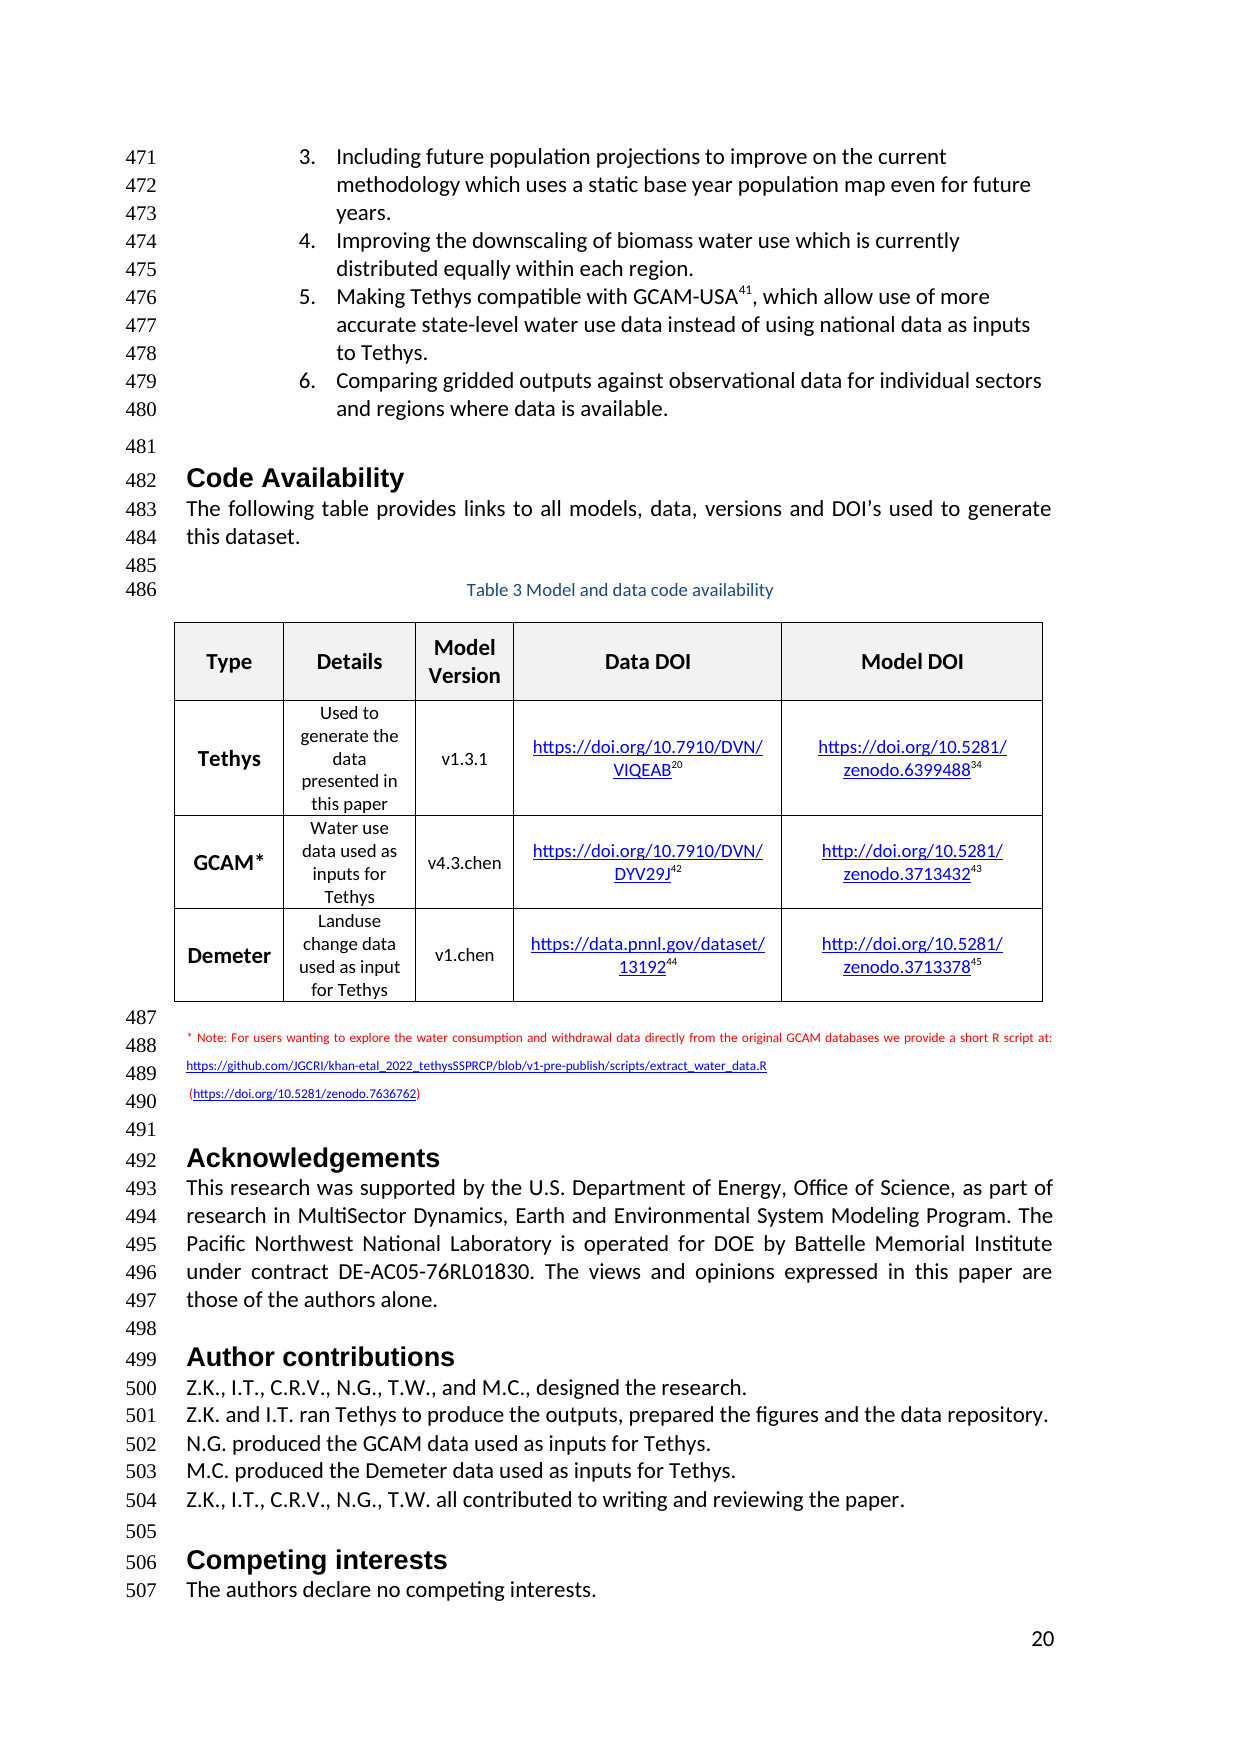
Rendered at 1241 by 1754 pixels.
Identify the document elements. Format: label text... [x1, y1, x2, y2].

table_cell Tethys [175, 701, 283, 815]
table_cell https://doi.org/10.5281/zenodo.639948834 [782, 701, 1042, 815]
text Z.K., I.T., C.R.V., N.G., T.W., and M.C., designed the research. [186, 1373, 1054, 1401]
list Making Tethys compatible with GCAM-USA41, which allow use of more accurate state-level water use data instead of using national data as inputs to Tethys. [298, 282, 1054, 366]
text Z.K. and I.T. ran Tethys to produce the outputs, prepared the figures and the data repository. [186, 1401, 1054, 1429]
list Improving the downscaling of biomass water use which is currently distributed equally within each region. [298, 226, 1054, 282]
table_cell Used to generate the data presented in this paper [284, 701, 415, 815]
text This research was supported by the U.S. Department of Energy, Office of Science, as part of research in MultiSector Dynamics, Earth and Environmental System Modeling Program. The Pacific Northwest National Laboratory is operated for DOE by Battelle Memorial Institute under contract DE-AC05-76RL01830. The views and opinions expressed in this paper are those of the authors alone. [186, 1173, 1054, 1313]
table_header Details [284, 623, 415, 700]
table_cell https://doi.org/10.7910/DVN/DYV29J42 [514, 816, 781, 908]
table_cell v1.3.1 [416, 701, 513, 815]
text (https://doi.org/10.5281/zenodo.7636762) [186, 1086, 1054, 1114]
subtitle Code Availability [186, 462, 1054, 494]
table_header Model DOI [782, 623, 1042, 700]
subtitle Acknowledgements [186, 1142, 1054, 1173]
table_cell GCAM* [175, 816, 283, 908]
table_cell http://doi.org/10.5281/zenodo.371343243 [782, 816, 1042, 908]
table_cell v4.3.chen [416, 816, 513, 908]
table_cell http://doi.org/10.5281/zenodo.371337845 [782, 909, 1042, 1001]
text Z.K., I.T., C.R.V., N.G., T.W. all contributed to writing and reviewing the paper. [186, 1485, 1054, 1513]
text The following table provides links to all models, data, versions and DOI’s used to generate this dataset. [186, 494, 1054, 550]
table_header Model Version [416, 623, 513, 700]
subtitle Competing interests [186, 1544, 1054, 1575]
table_cell https://data.pnnl.gov/dataset/1319244 [514, 909, 781, 1001]
table_cell Demeter [175, 909, 283, 1001]
table_header Type [175, 623, 283, 700]
list Comparing gridded outputs against observational data for individual sectors and regions where data is available. [298, 366, 1054, 422]
table_cell https://doi.org/10.7910/DVN/VIQEAB20 [514, 701, 781, 815]
table_cell Water use data used as inputs for Tethys [284, 816, 415, 908]
list Including future population projections to improve on the current methodology which uses a static base year population map even for future years. [298, 142, 1054, 226]
table_cell Landuse change data used as input for Tethys [284, 909, 415, 1001]
table_header Data DOI [514, 623, 781, 700]
table_cell v1.chen [416, 909, 513, 1001]
text The authors declare no competing interests. [186, 1575, 1054, 1603]
text M.C. produced the Demeter data used as inputs for Tethys. [186, 1457, 1054, 1485]
text * Note: For users wanting to explore the water consumption and withdrawal data directly from the original GCAM databases we provide a short R script at: https://github.com/JGCRI/khan-etal_2022_tethysSSPRCP/blob/v1-pre-publish/scripts/extract_water_data.R [186, 1030, 1054, 1086]
text Table 3 Model and data code availability [186, 578, 1054, 601]
text N.G. produced the GCAM data used as inputs for Tethys. [186, 1429, 1054, 1457]
subtitle Author contributions [186, 1341, 1054, 1373]
